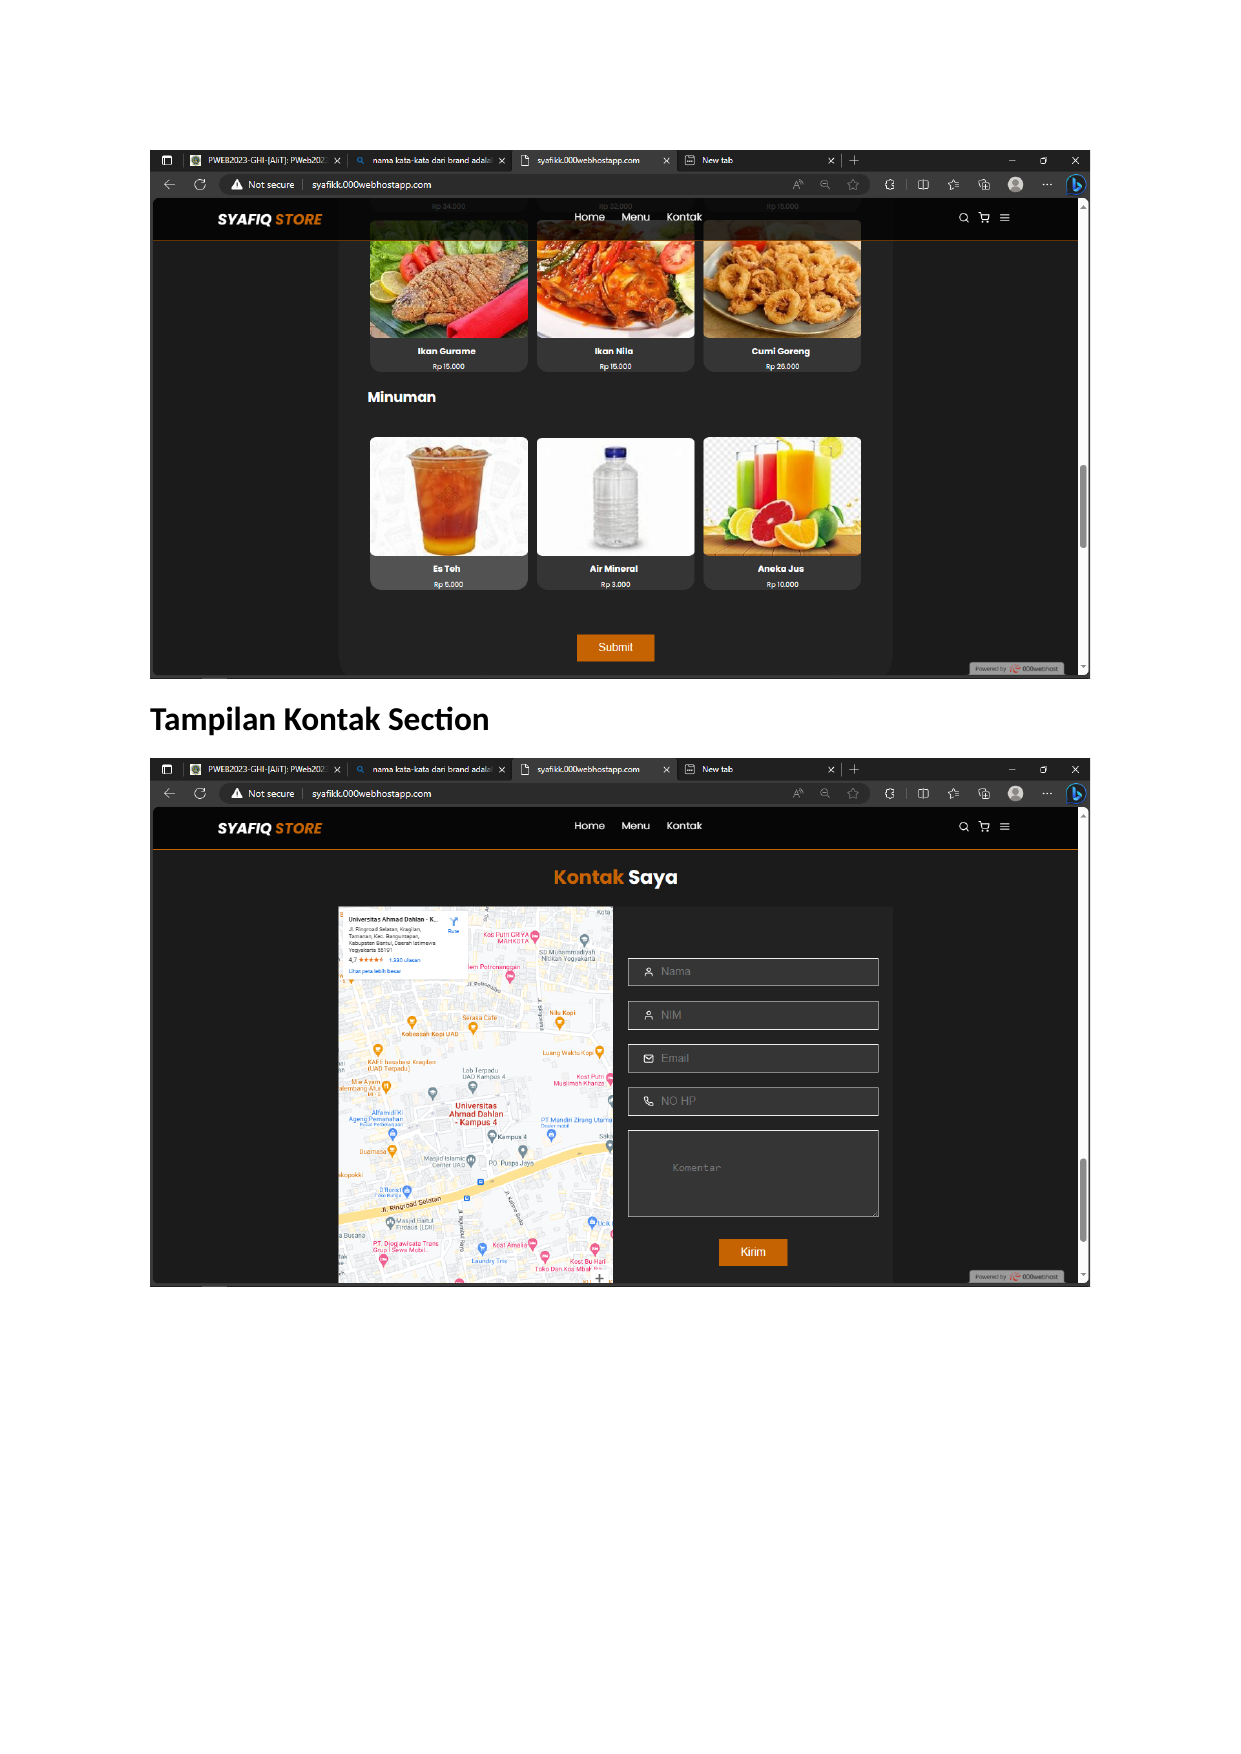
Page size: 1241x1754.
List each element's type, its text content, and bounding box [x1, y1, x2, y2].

picture [150, 758, 1091, 1287]
text Tampilan Kontak Section [150, 697, 1090, 738]
picture [150, 150, 1091, 679]
